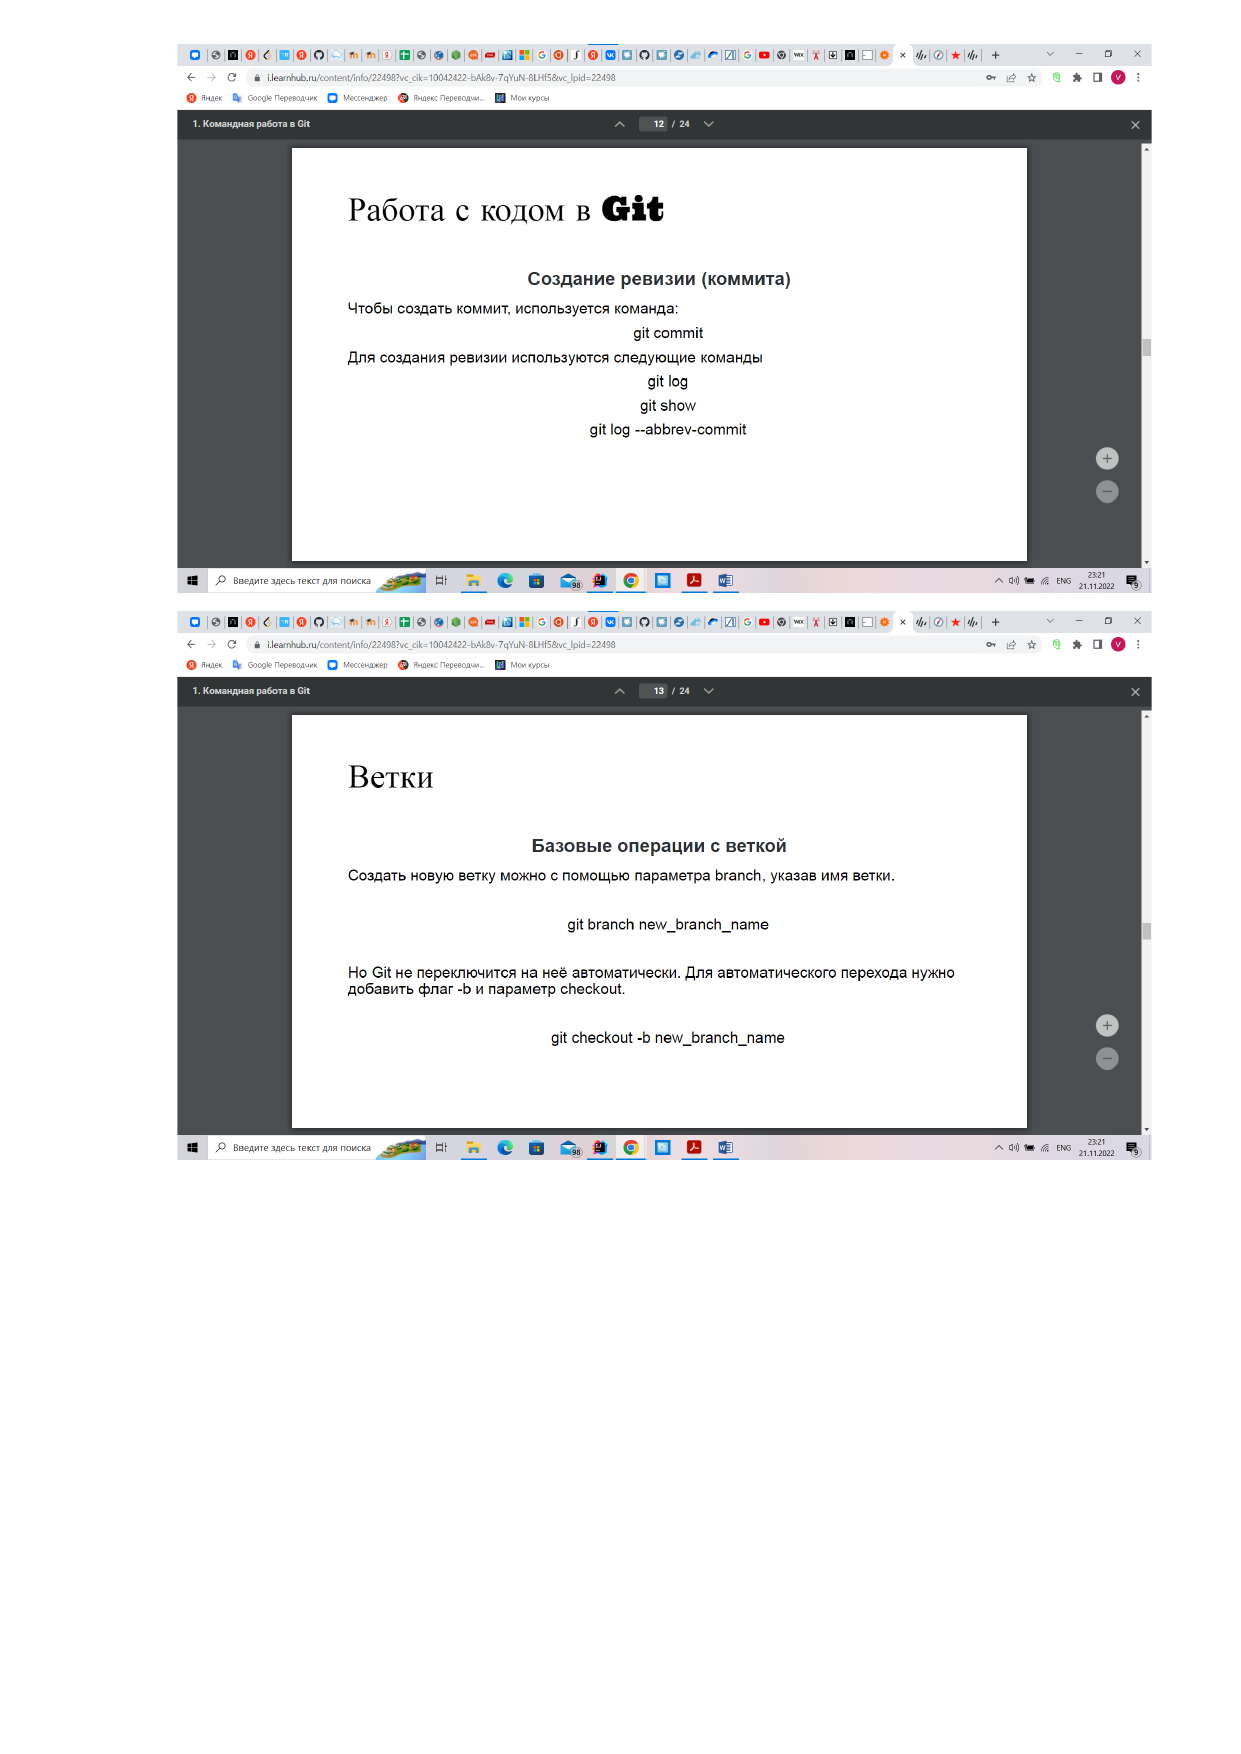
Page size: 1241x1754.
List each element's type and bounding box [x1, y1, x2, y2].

picture [177, 611, 1152, 1160]
picture [177, 44, 1152, 593]
